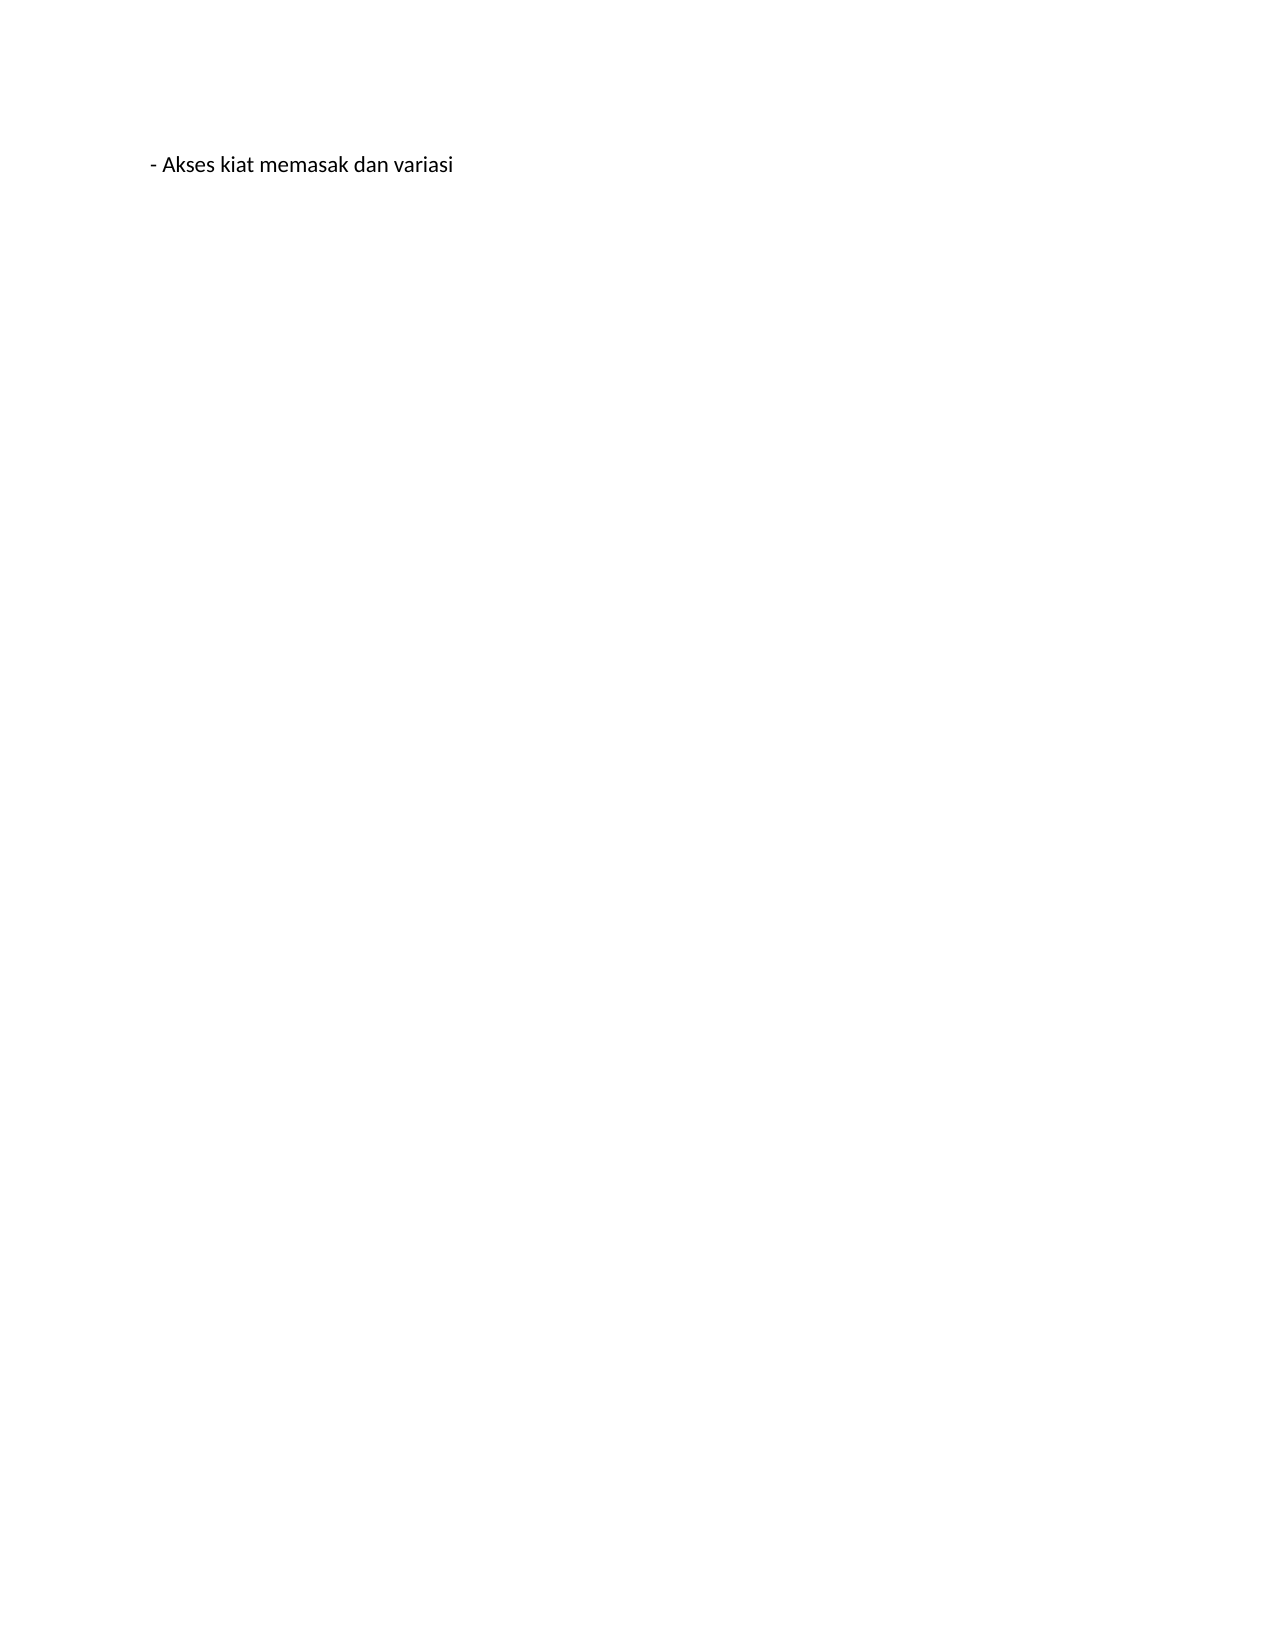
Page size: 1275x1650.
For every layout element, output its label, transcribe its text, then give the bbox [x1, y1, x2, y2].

text - Akses kiat memasak dan variasi [150, 150, 1125, 178]
